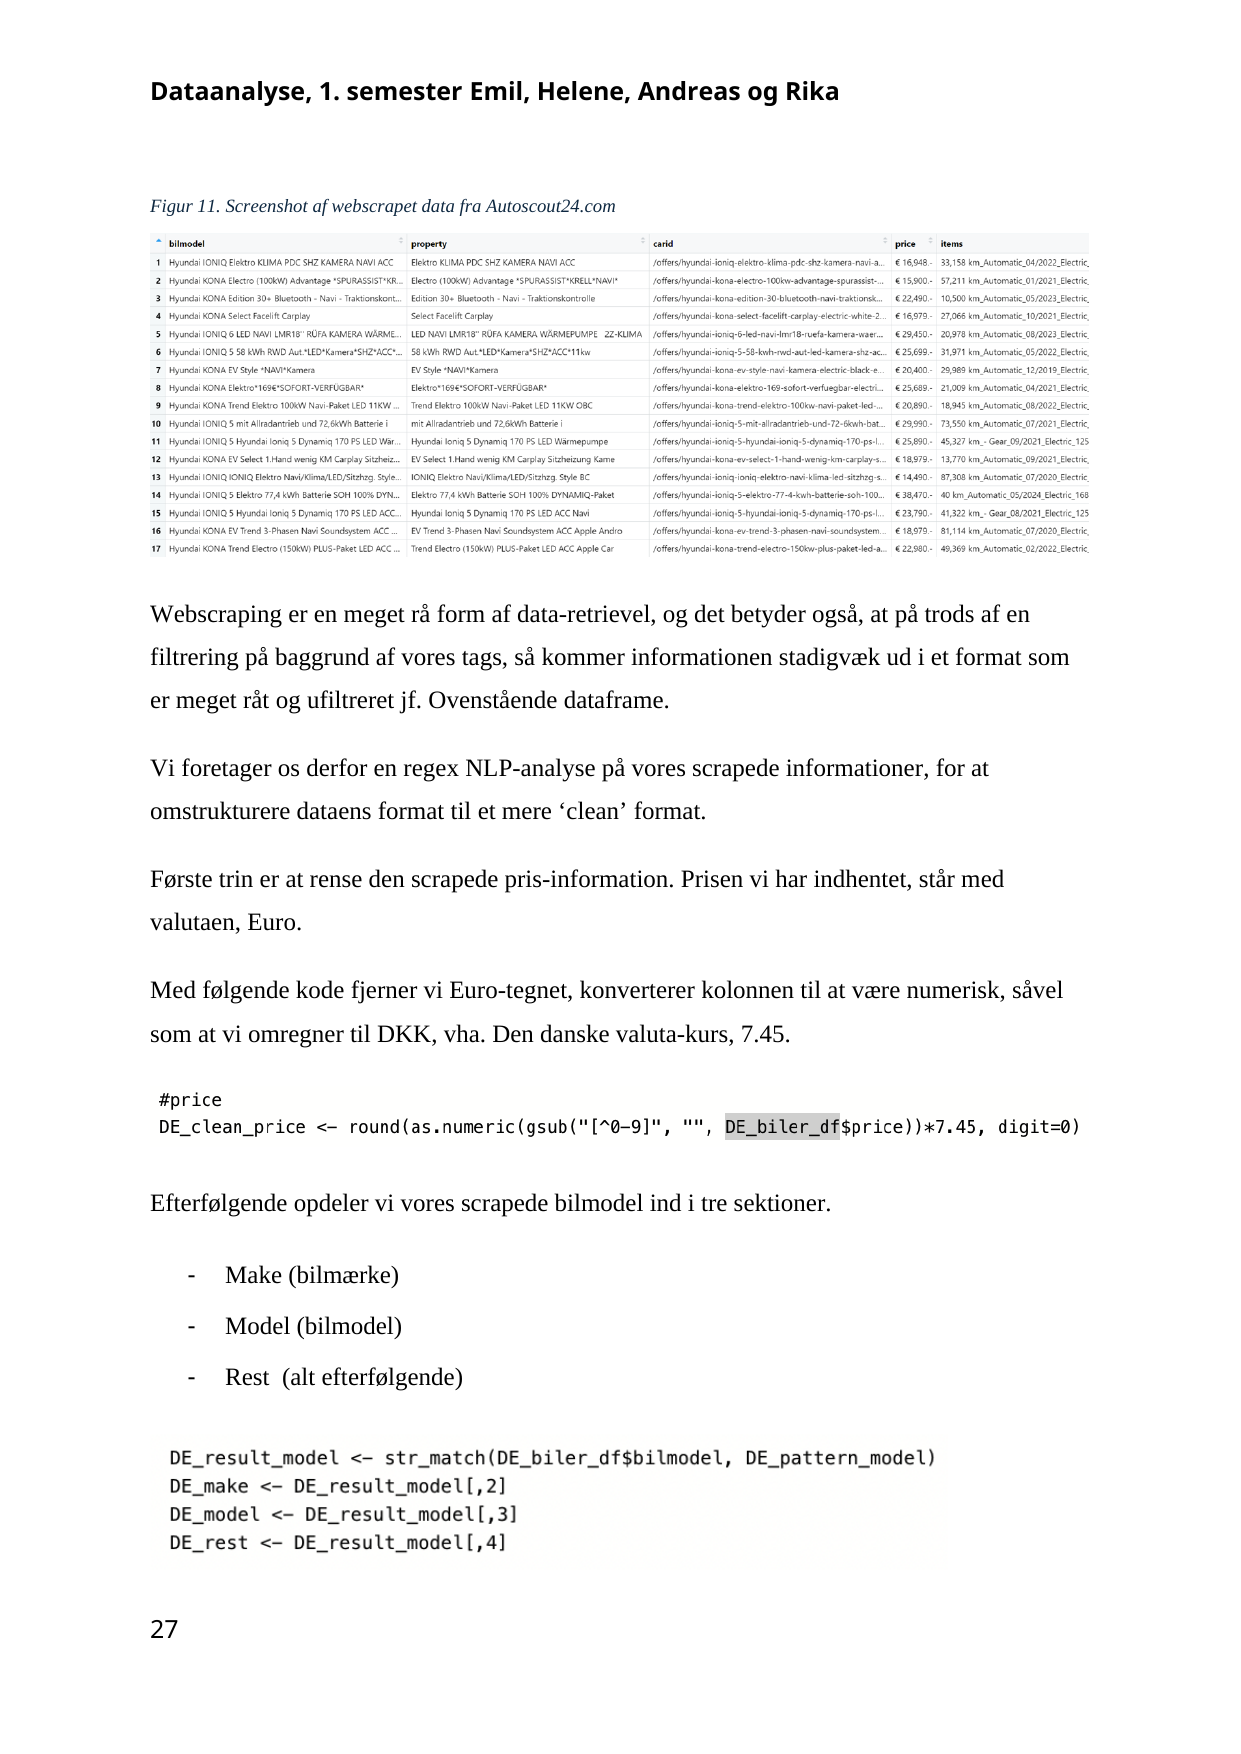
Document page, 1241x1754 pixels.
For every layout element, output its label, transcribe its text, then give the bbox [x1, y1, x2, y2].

list Model (bilmodel) [187, 1307, 1090, 1341]
picture [150, 1434, 948, 1570]
text Vi foretager os derfor en regex NLP-analyse på vores scrapede informationer, for at omstrukturere dataens format til et mere ‘clean’ format. [150, 753, 1090, 825]
text Efterfølgende opdeler vi vores scrapede bilmodel ind i tre sektioner. [150, 1188, 1090, 1217]
list Rest (alt efterfølgende) [187, 1358, 1090, 1392]
picture [150, 233, 1089, 557]
text Webscraping er en meget rå form af data-retrievel, og det betyder også, at på trods af en filtrering på baggrund af vores tags, så kommer informationen stadigvæk ud i et format som er meget råt og ufiltreret jf. Ovenstående dataframe. [150, 599, 1090, 714]
picture [150, 1086, 1089, 1147]
text Første trin er at rense den scrapede pris-information. Prisen vi har indhentet, står med valutaen, Euro. [150, 864, 1090, 936]
text Med følgende kode fjerner vi Euro-tegnet, konverterer kolonnen til at være numerisk, såvel som at vi omregner til DKK, vha. Den danske valuta-kurs, 7.45. [150, 976, 1090, 1047]
list Make (bilmærke) [187, 1256, 1090, 1290]
